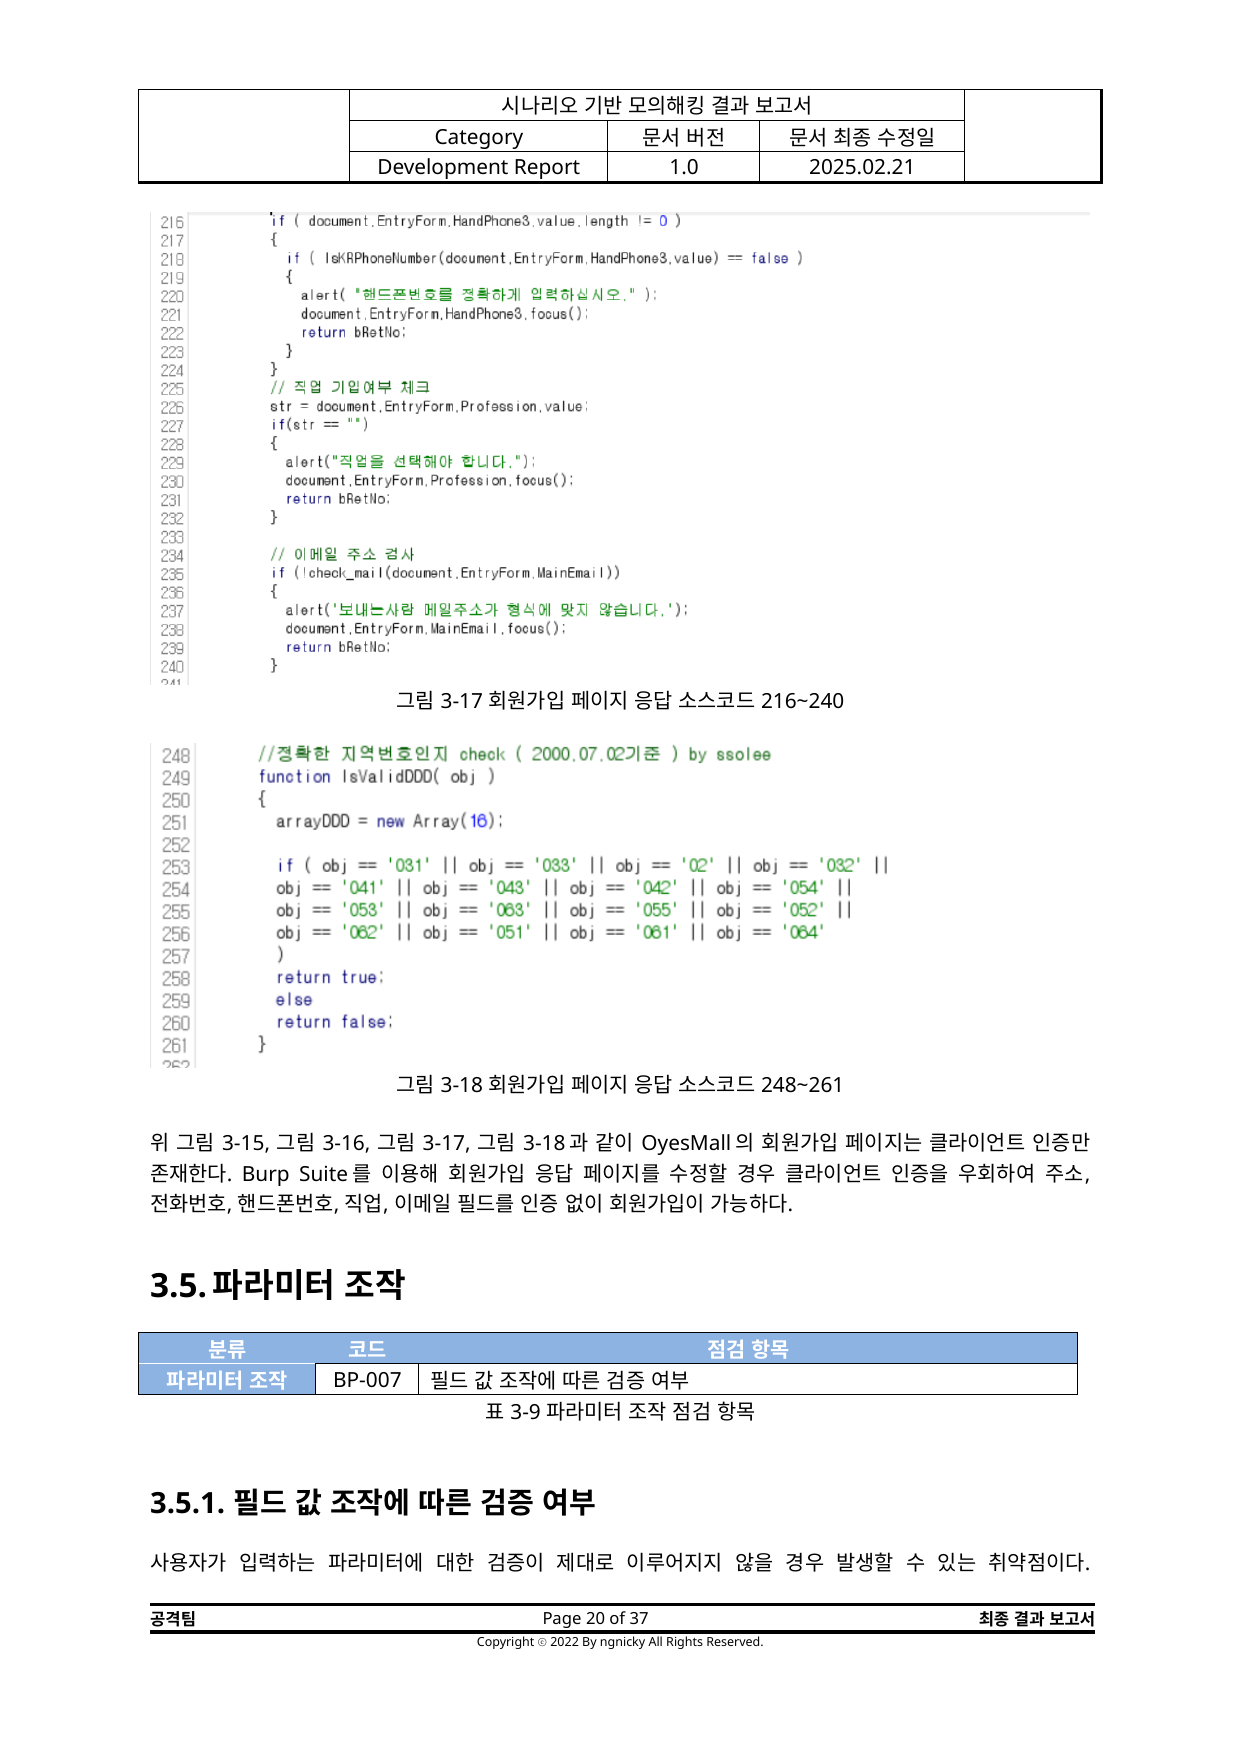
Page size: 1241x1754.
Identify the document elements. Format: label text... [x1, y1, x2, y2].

table_header 코드 [315, 1333, 419, 1363]
picture [150, 743, 1091, 1068]
table_header 분류 [139, 1333, 315, 1363]
table_cell BP-007 [316, 1364, 418, 1394]
table_cell 필드 값 조작에 따른 검증 여부 [419, 1364, 1077, 1394]
table_header 점검 항목 [419, 1333, 1077, 1363]
table_cell 파라미터 조작 [139, 1364, 315, 1394]
picture [150, 212, 1091, 685]
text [150, 1547, 1090, 1577]
subtitle 필드 값 조작에 따른 검증 여부 [150, 1479, 1090, 1522]
subtitle 파라미터 조작 [150, 1258, 1090, 1307]
